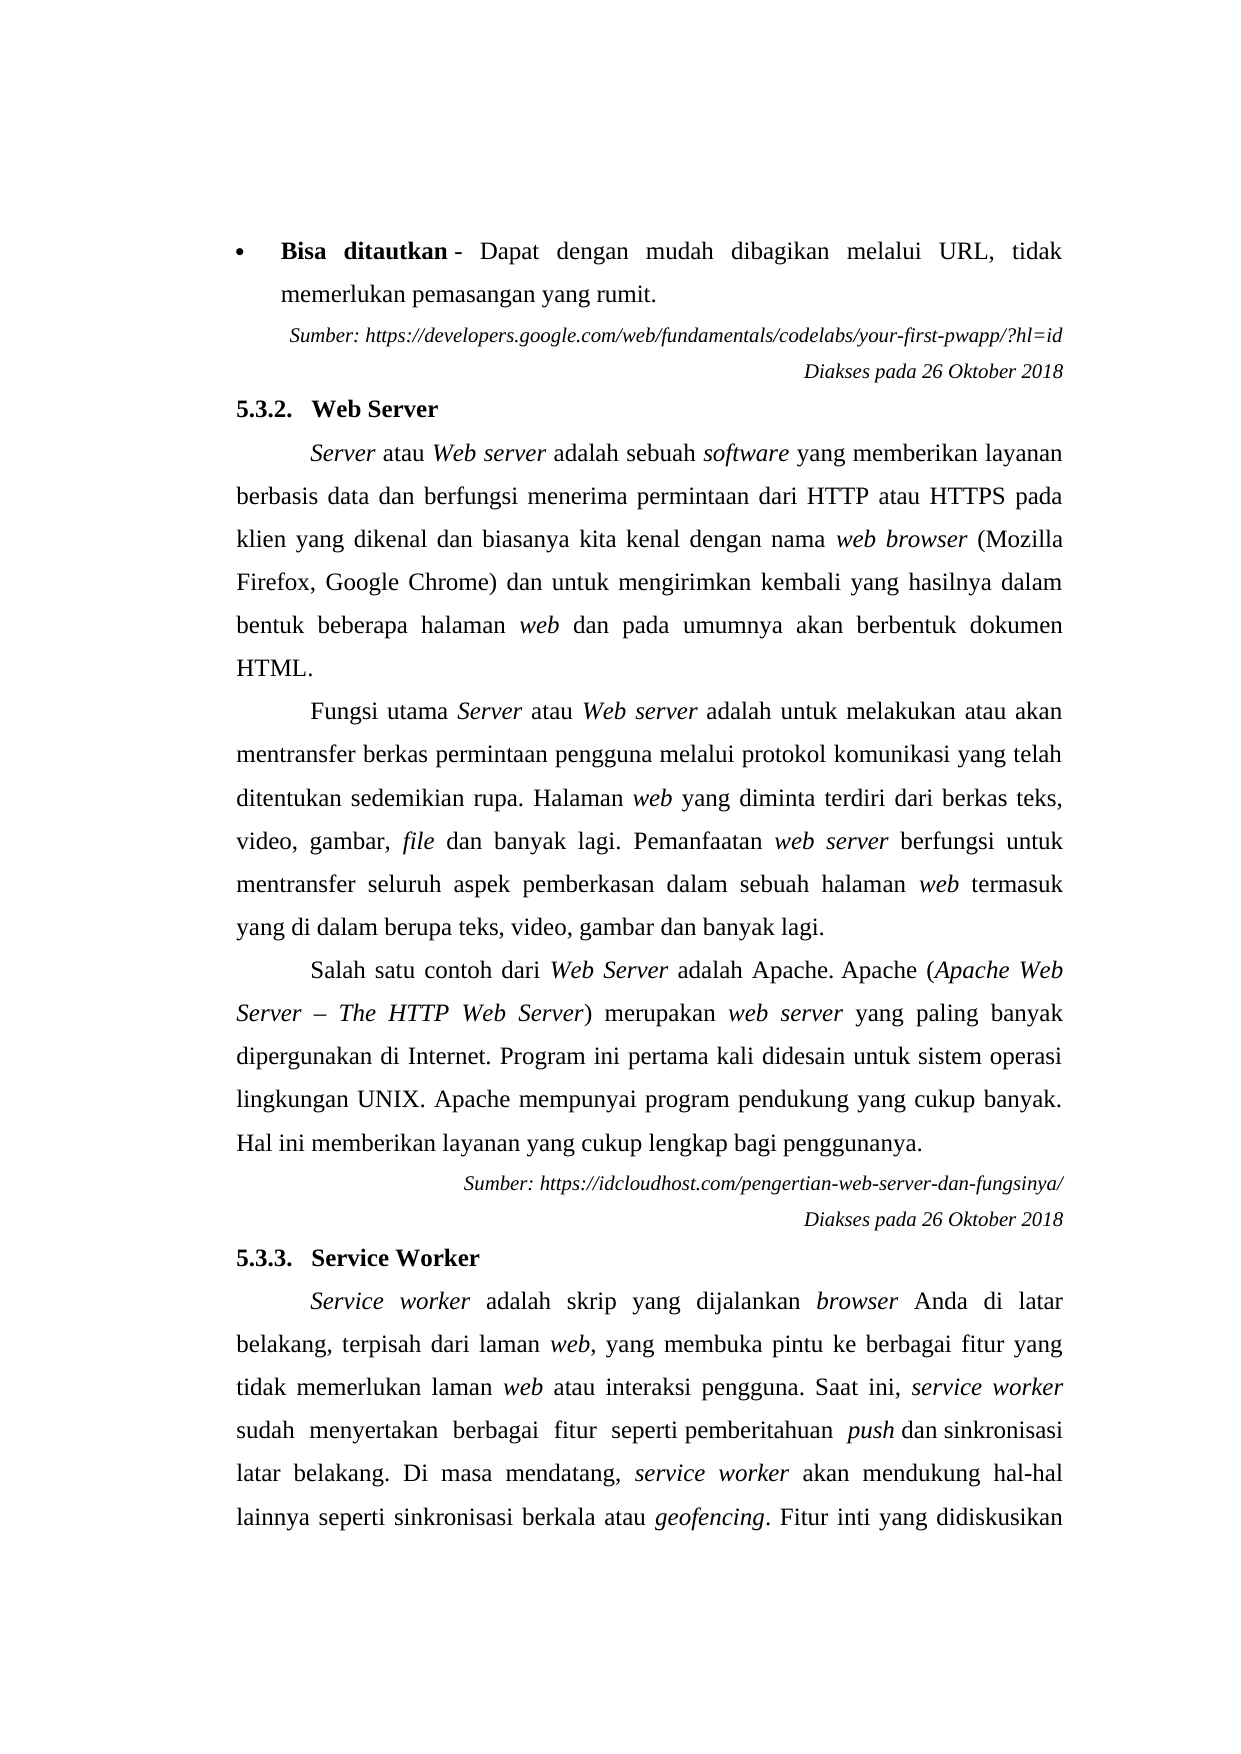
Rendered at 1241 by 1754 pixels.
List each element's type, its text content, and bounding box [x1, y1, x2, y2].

text Sumber: https://developers.google.com/web/fundamentals/codelabs/your-first-pwapp/?hl=id [236, 322, 1063, 347]
list Salah satu contoh dari Web Server adalah Apache. Apache (Apache Web Server – The HTTP Web Server) merupakan web server yang paling banyak dipergunakan di Internet. Program ini pertama kali didesain untuk sistem operasi lingkungan UNIX. Apache mempunyai program pendukung yang cukup banyak. Hal ini memberikan layanan yang cukup lengkap bagi penggunanya. [236, 955, 1063, 1156]
text Diakses pada 26 Oktober 2018 [236, 358, 1063, 383]
list Sumber: https://idcloudhost.com/pengertian-web-server-dan-fungsinya/ [236, 1171, 1063, 1195]
list Web Server [236, 394, 1063, 423]
list Server atau Web server adalah sebuah software yang memberikan layanan berbasis data dan berfungsi menerima permintaan dari HTTP atau HTTPS pada klien yang dikenal dan biasanya kita kenal dengan nama web browser (Mozilla Firefox, Google Chrome) dan untuk mengirimkan kembali yang hasilnya dalam bentuk beberapa halaman web dan pada umumnya akan berbentuk dokumen HTML. [236, 438, 1063, 682]
list Fungsi utama Server atau Web server adalah untuk melakukan atau akan mentransfer berkas permintaan pengguna melalui protokol komunikasi yang telah ditentukan sedemikian rupa. Halaman web yang diminta terdiri dari berkas teks, video, gambar, file dan banyak lagi. Pemanfaatan web server berfungsi untuk mentransfer seluruh aspek pemberkasan dalam sebuah halaman web termasuk yang di dalam berupa teks, video, gambar dan banyak lagi. [236, 696, 1063, 941]
list Service Worker [236, 1243, 1063, 1272]
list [236, 1286, 1063, 1530]
list Diakses pada 26 Oktober 2018 [236, 1207, 1063, 1231]
list Bisa ditautkan - Dapat dengan mudah dibagikan melalui URL, tidak memerlukan pemasangan yang rumit. [236, 236, 1063, 308]
